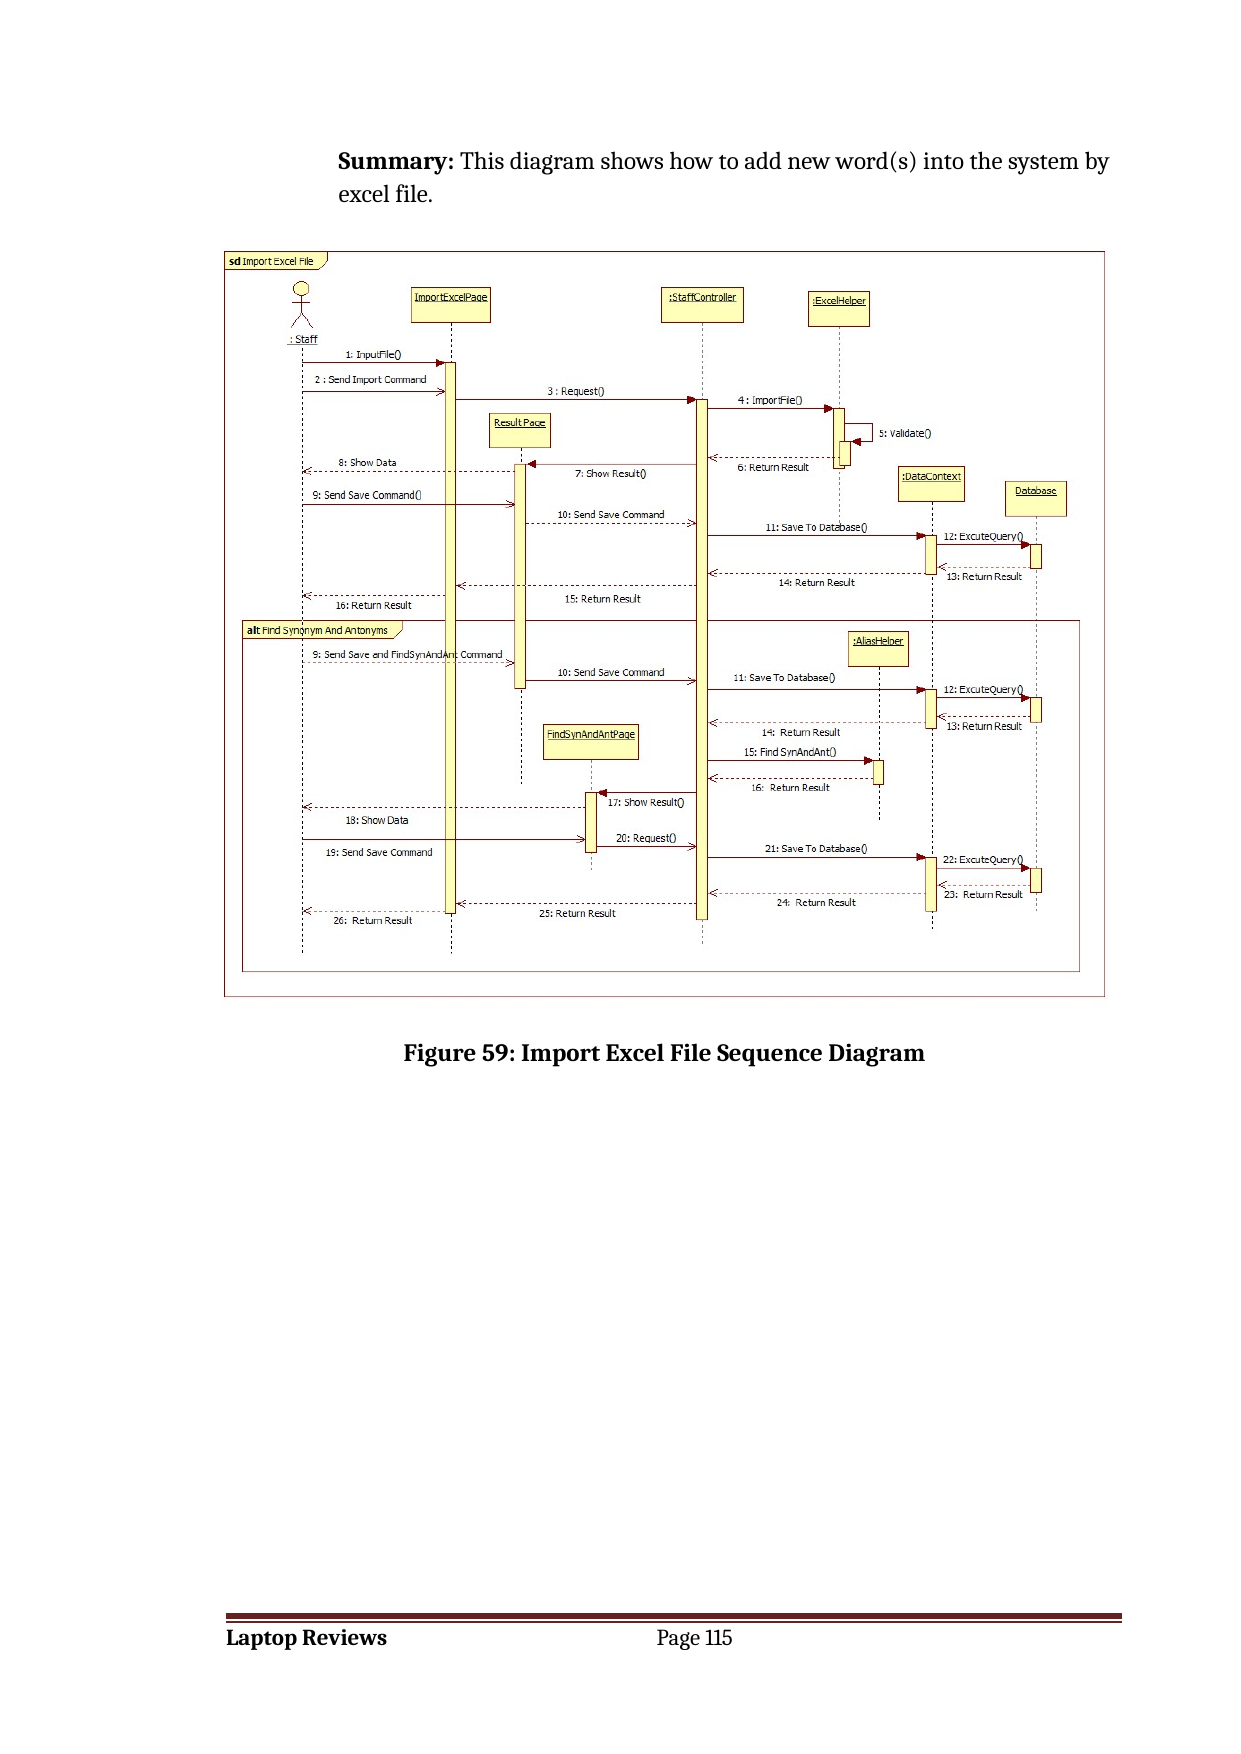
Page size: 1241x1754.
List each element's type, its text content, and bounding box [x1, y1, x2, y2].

text Figure 59: Import Excel File Sequence Diagram [207, 1039, 1122, 1067]
picture [207, 233, 1122, 1014]
text Summary: This diagram shows how to add new word(s) into the system by excel file. [338, 147, 1122, 209]
